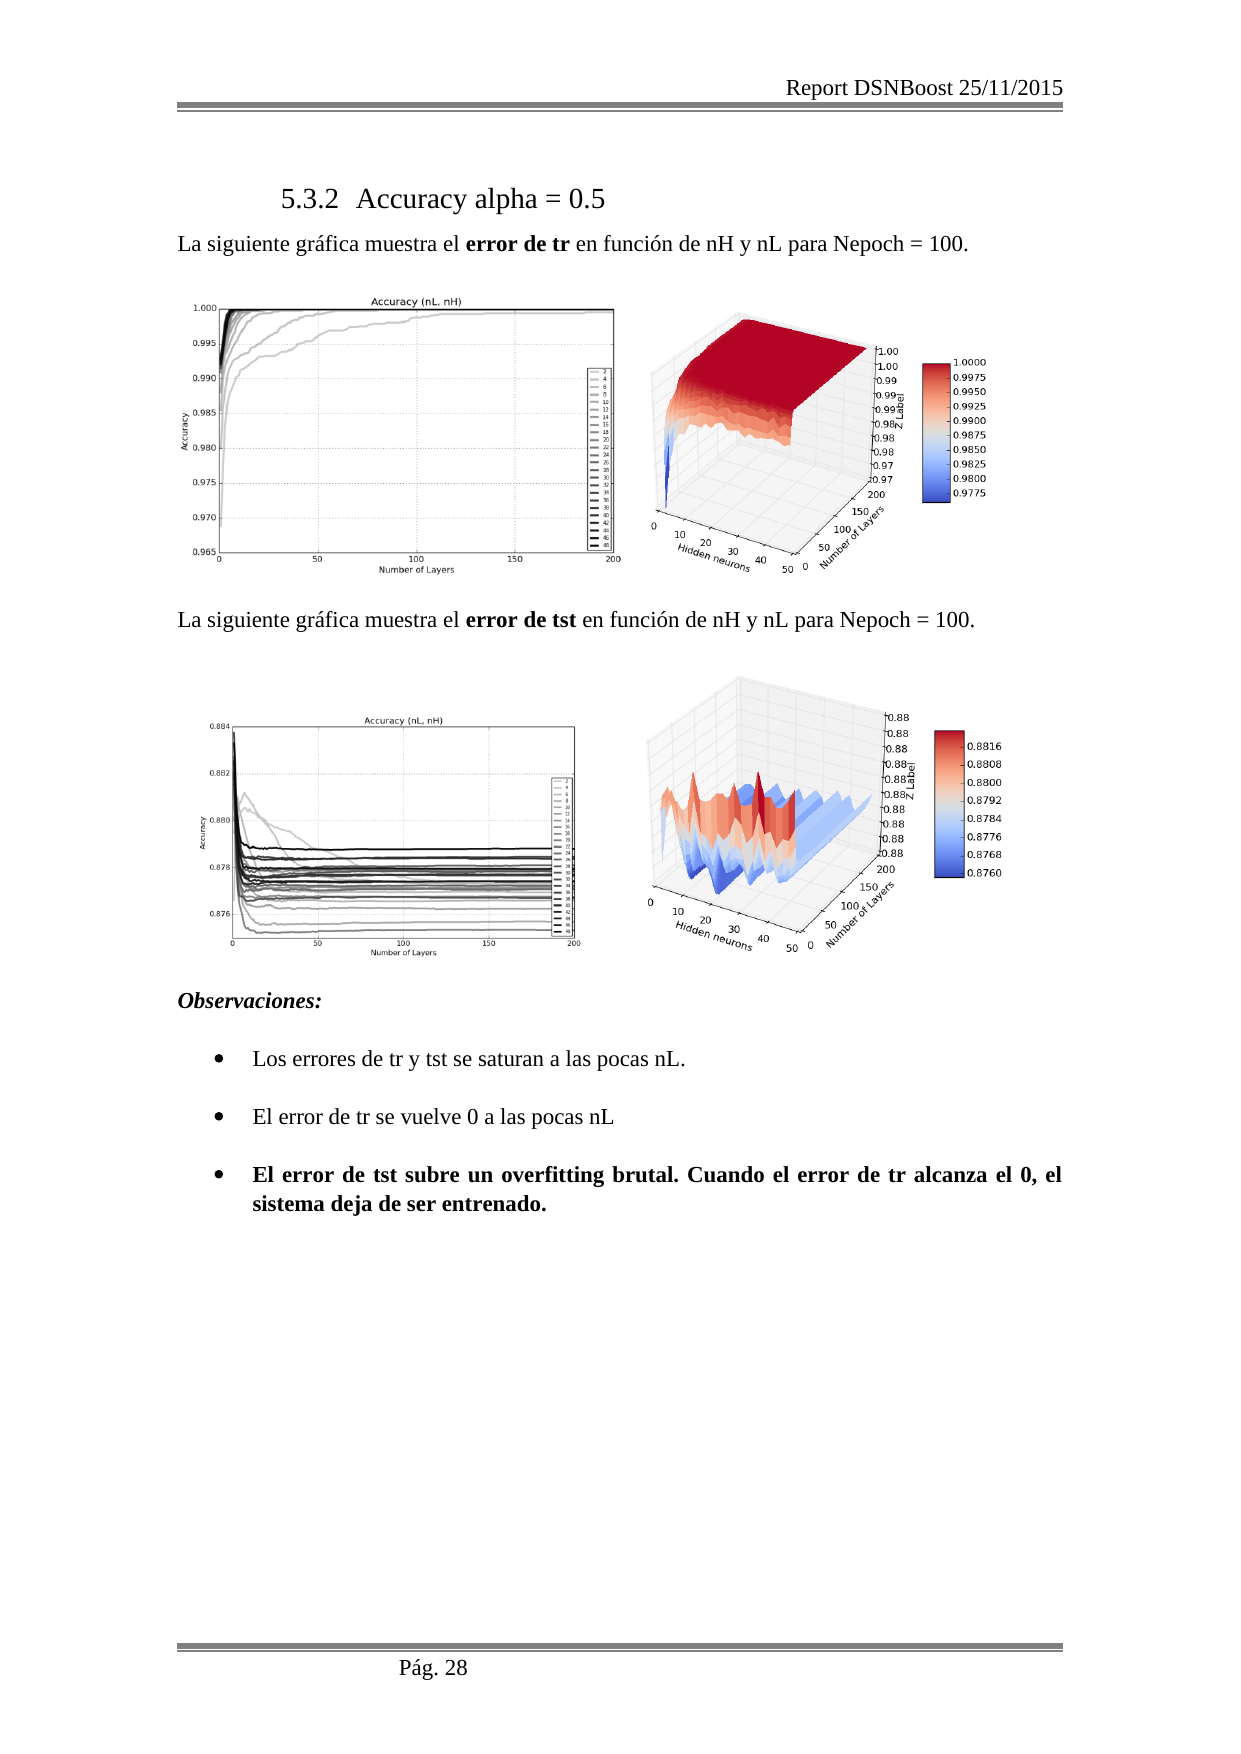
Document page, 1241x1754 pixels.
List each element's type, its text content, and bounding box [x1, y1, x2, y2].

picture [636, 304, 991, 583]
text La siguiente gráfica muestra el error de tr en función de nH y nL para Nepoch = 100. [177, 230, 1063, 257]
text La siguiente gráfica muestra el error de tst en función de nH y nL para Nepoch = 100. [177, 606, 1063, 632]
picture [177, 288, 626, 583]
list Los errores de tr y tst se saturan a las pocas nL. [215, 1045, 1063, 1071]
picture [177, 664, 1010, 964]
subtitle Accuracy alpha = 0.5 [281, 181, 1063, 214]
list El error de tr se vuelve 0 a las pocas nL [215, 1103, 1063, 1129]
list El error de tst subre un overfitting brutal. Cuando el error de tr alcanza el 0, el sistema deja de ser entrenado. [215, 1161, 1063, 1216]
text Observaciones: [177, 987, 1063, 1013]
